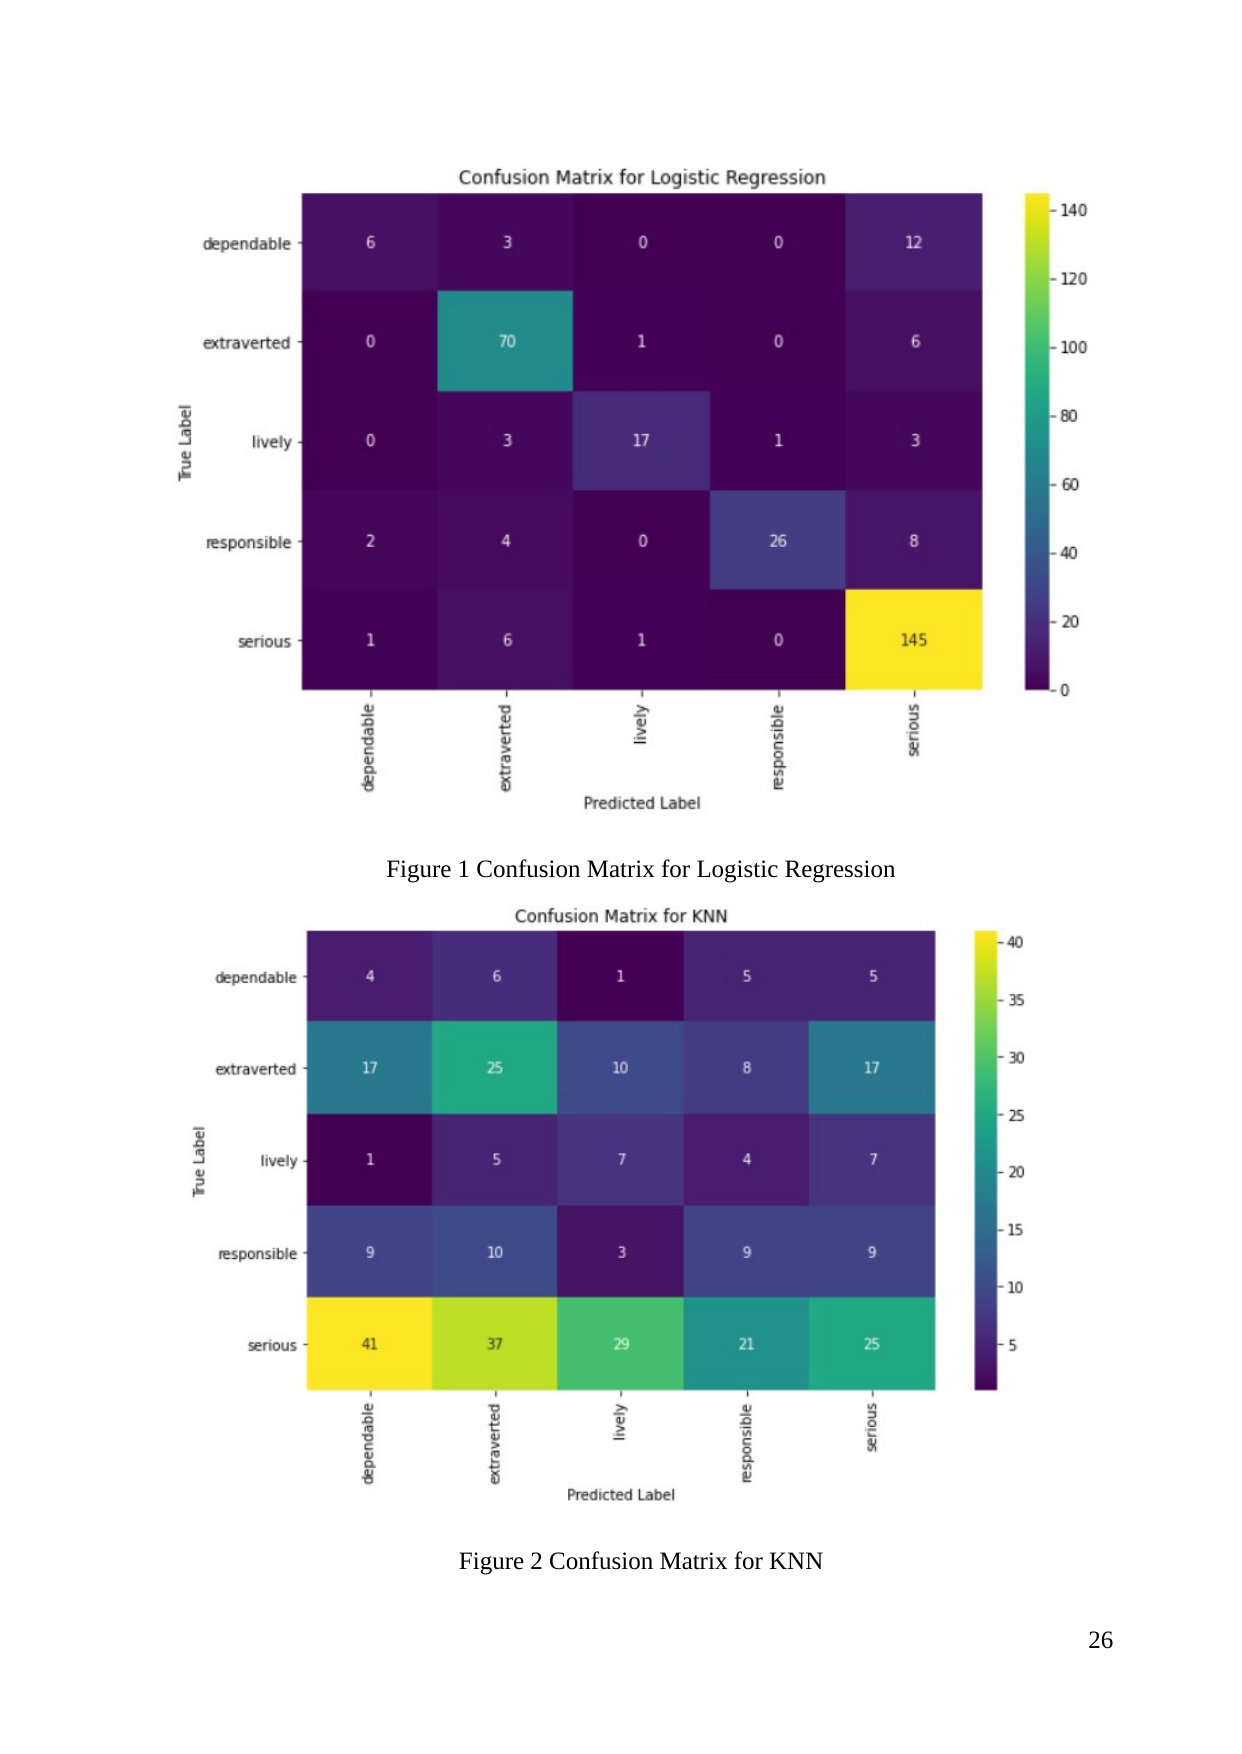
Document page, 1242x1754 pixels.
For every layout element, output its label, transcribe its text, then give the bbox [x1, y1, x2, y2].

picture [171, 896, 1086, 1508]
picture [171, 157, 1116, 816]
text Figure 1 Confusion Matrix for Logistic Regression [386, 854, 1112, 883]
text Figure 2 Confusion Matrix for KNN [169, 1546, 1113, 1574]
